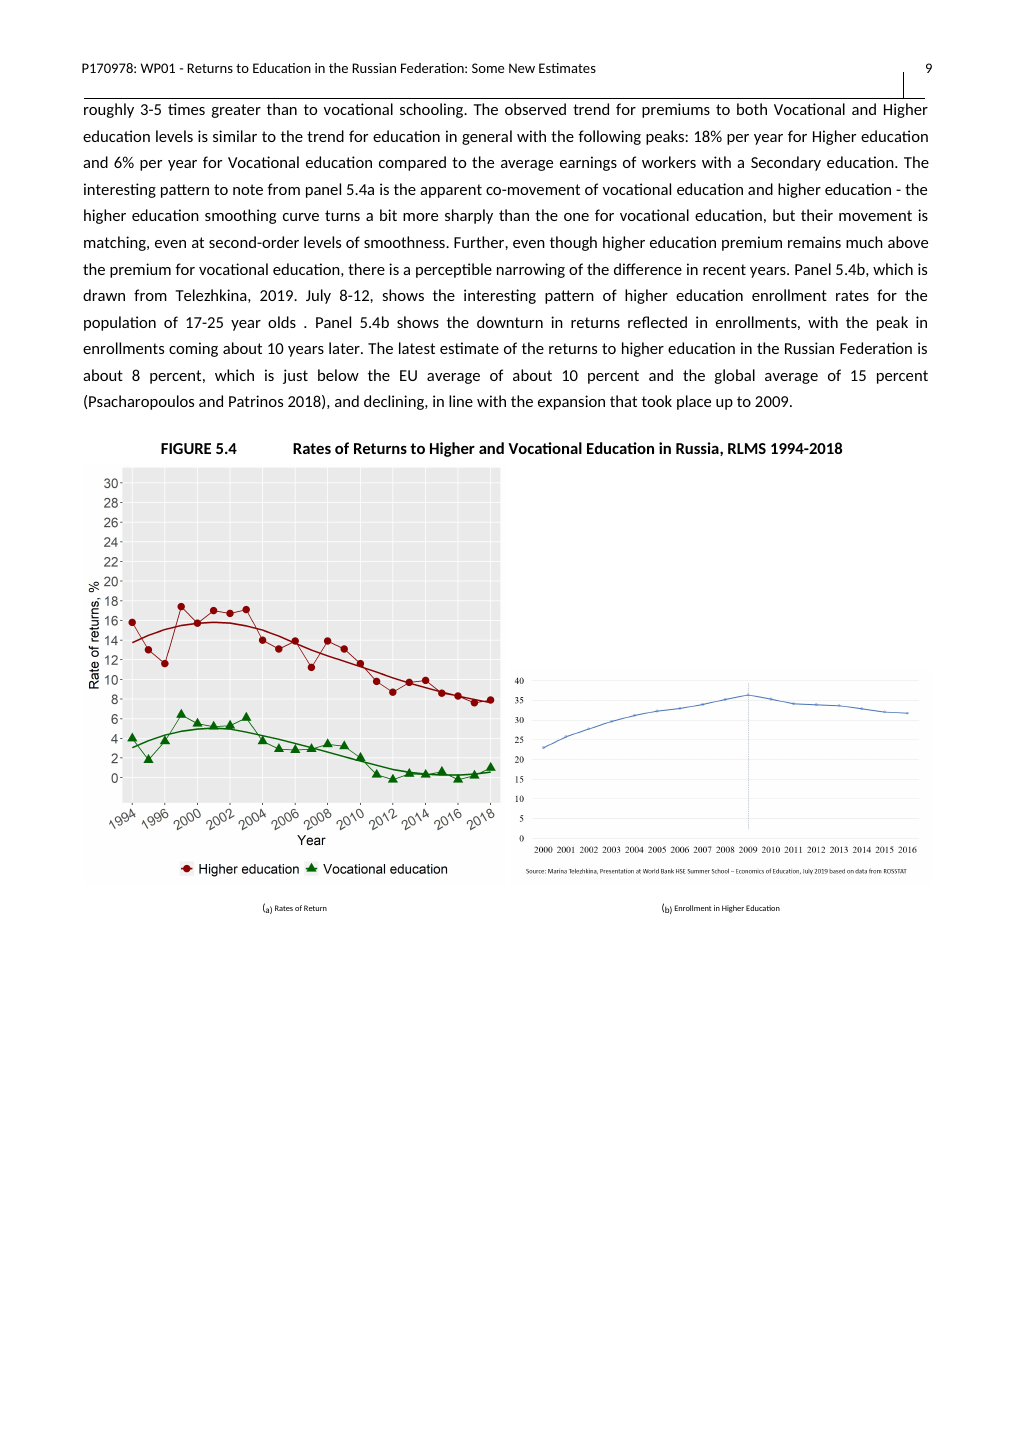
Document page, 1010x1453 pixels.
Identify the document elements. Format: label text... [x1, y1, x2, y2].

text (a) Rates of Return (b) Enrollment in Higher Education [81, 897, 932, 916]
picture [510, 669, 932, 885]
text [83, 99, 930, 412]
text FIGURE 5.4 Rates of Returns to Higher and Vocational Education in Russia, RLMS 1994-2018 [81, 438, 932, 459]
picture [84, 463, 505, 885]
